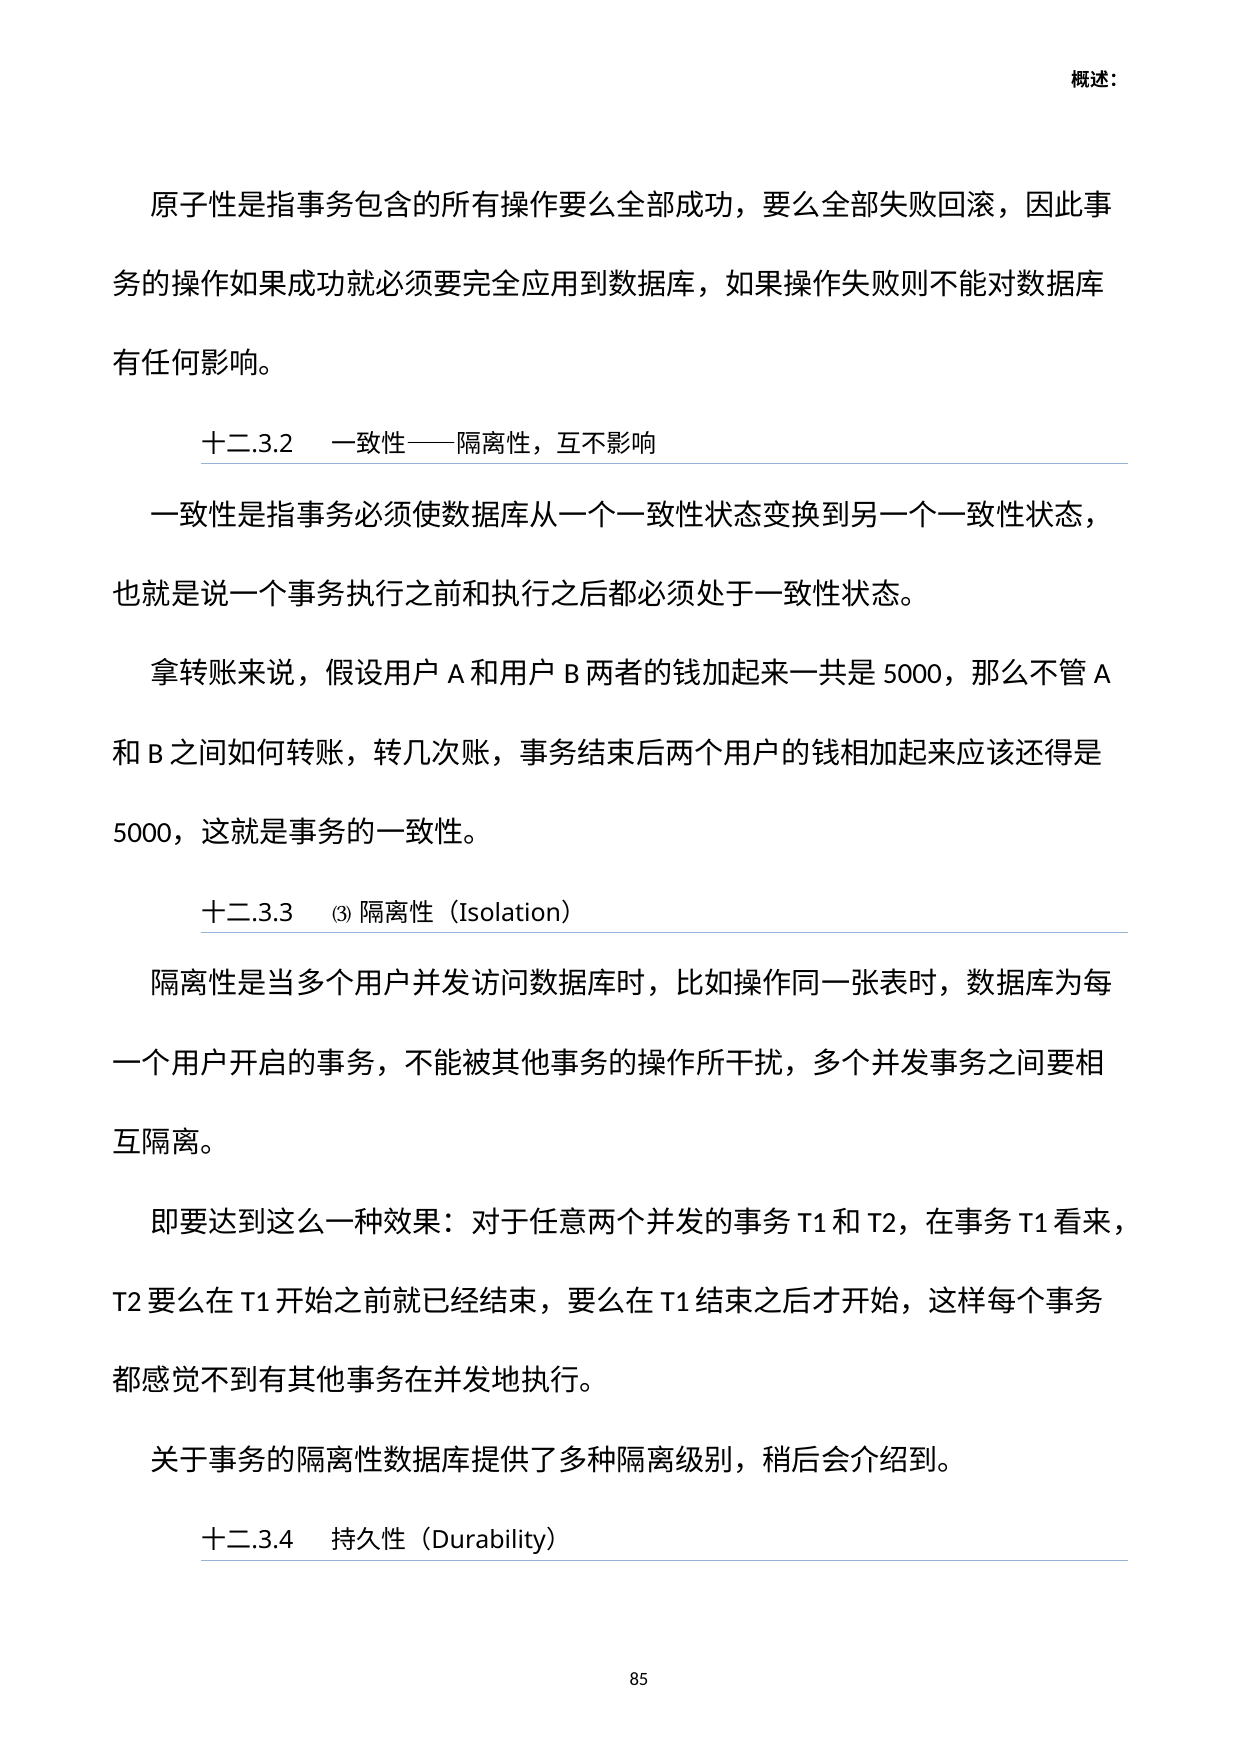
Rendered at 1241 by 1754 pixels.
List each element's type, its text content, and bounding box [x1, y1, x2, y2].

subtitle 一致性——隔离性，互不影响 [201, 422, 1128, 463]
text 拿转账来说，假设用户A和用户B两者的钱加起来一共是5000，那么不管A和B之间如何转账，转几次账，事务结束后两个用户的钱相加起来应该还得是5000，这就是事务的一致性。 [112, 631, 1128, 869]
text 隔离性是当多个用户并发访问数据库时，比如操作同一张表时，数据库为每一个用户开启的事务，不能被其他事务的操作所干扰，多个并发事务之间要相互隔离。 [112, 942, 1128, 1180]
subtitle ⑶ 隔离性（Isolation） [201, 890, 1128, 932]
text 即要达到这么一种效果：对于任意两个并发的事务T1和T2，在事务T1看来，T2要么在T1开始之前就已经结束，要么在T1结束之后才开始，这样每个事务都感觉不到有其他事务在并发地执行。 [112, 1180, 1128, 1418]
text 关于事务的隔离性数据库提供了多种隔离级别，稍后会介绍到。 [112, 1418, 1128, 1497]
subtitle 持久性（Durability） [201, 1518, 1128, 1560]
text 一致性是指事务必须使数据库从一个一致性状态变换到另一个一致性状态，也就是说一个事务执行之前和执行之后都必须处于一致性状态。 [112, 473, 1128, 631]
text 原子性是指事务包含的所有操作要么全部成功，要么全部失败回滚，因此事务的操作如果成功就必须要完全应用到数据库，如果操作失败则不能对数据库有任何影响。 [112, 163, 1128, 401]
